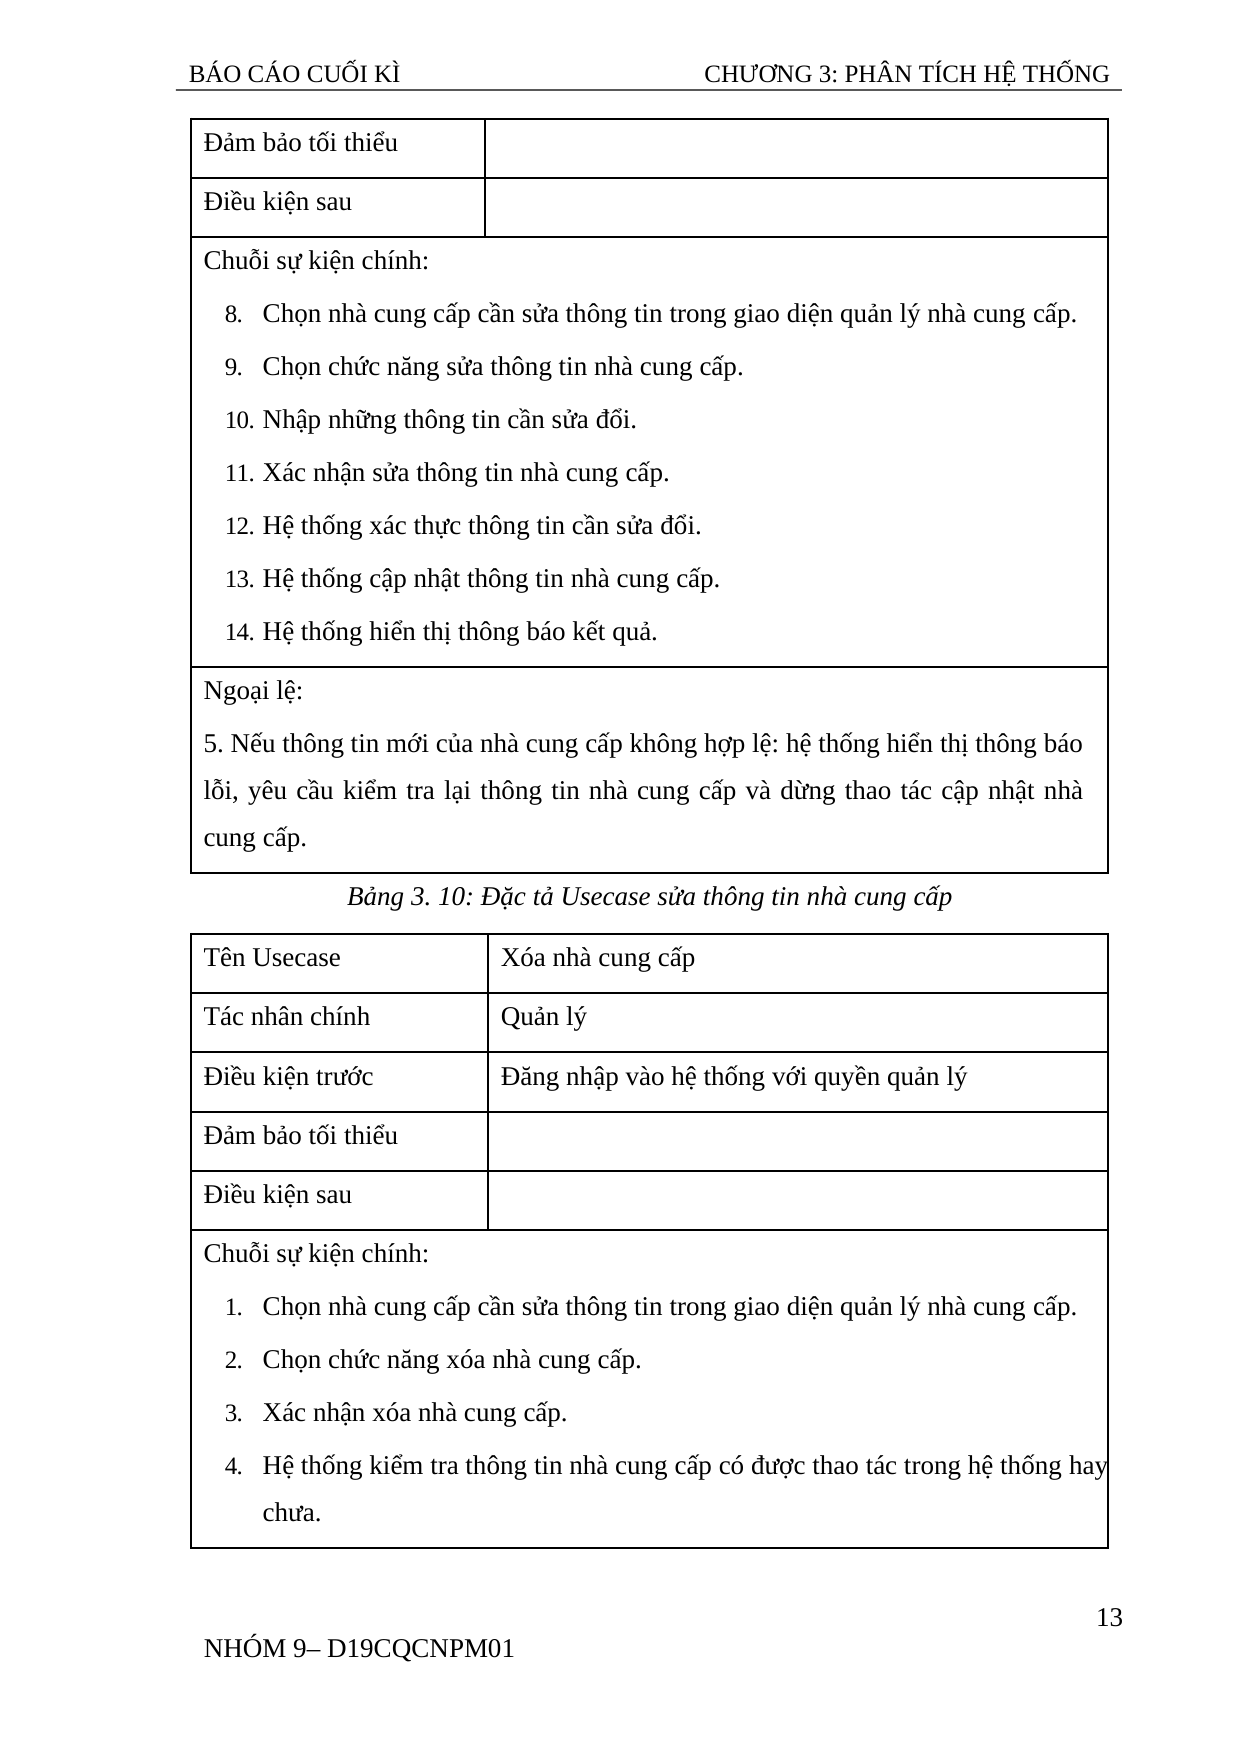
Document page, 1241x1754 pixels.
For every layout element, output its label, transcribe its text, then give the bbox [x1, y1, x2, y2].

table_cell [489, 1113, 1107, 1170]
table_header Đảm bảo tối thiểu [192, 120, 484, 177]
text Bảng 3. 10: Đặc tả Usecase sửa thông tin nhà cung cấp [347, 880, 1171, 911]
table_cell Quản lý [489, 994, 1107, 1051]
table_cell Ngoại lệ: 5. Nếu thông tin mới của nhà cung cấp không hợp lệ: hệ thống hiển thị thông báo lỗi, yêu cầu kiểm tra lại thông tin nhà cung cấp và dừng thao tác cập nhật nhà cung cấp. [192, 668, 1107, 872]
table_cell Đăng nhập vào hệ thống với quyền quản lý [489, 1053, 1107, 1111]
table_cell Chuỗi sự kiện chính: Chọn nhà cung cấp cần sửa thông tin trong giao diện quản lý nhà cung cấp. Chọn chức năng xóa nhà cung cấp. Xác nhận xóa nhà cung cấp. Hệ thống kiểm tra thông tin nhà cung cấp có được thao tác trong hệ thống hay chưa. [192, 1231, 1107, 1547]
table_cell [486, 179, 1107, 236]
table_header Xóa nhà cung cấp [489, 935, 1107, 992]
table_cell [489, 1172, 1107, 1229]
table_cell Tác nhân chính [192, 994, 487, 1051]
table_cell Chuỗi sự kiện chính: Chọn nhà cung cấp cần sửa thông tin trong giao diện quản lý nhà cung cấp. Chọn chức năng sửa thông tin nhà cung cấp. Nhập những thông tin cần sửa đổi. Xác nhận sửa thông tin nhà cung cấp. Hệ thống xác thực thông tin cần sửa đổi. Hệ thống cập nhật thông tin nhà cung cấp. Hệ thống hiển thị thông báo kết quả. [192, 238, 1107, 666]
table_cell Điều kiện trước [192, 1053, 487, 1111]
table_cell Điều kiện sau [192, 179, 484, 236]
table_header Tên Usecase [192, 935, 487, 992]
table_header [486, 120, 1107, 177]
table_cell Điều kiện sau [192, 1172, 487, 1229]
table_cell Đảm bảo tối thiểu [192, 1113, 487, 1170]
